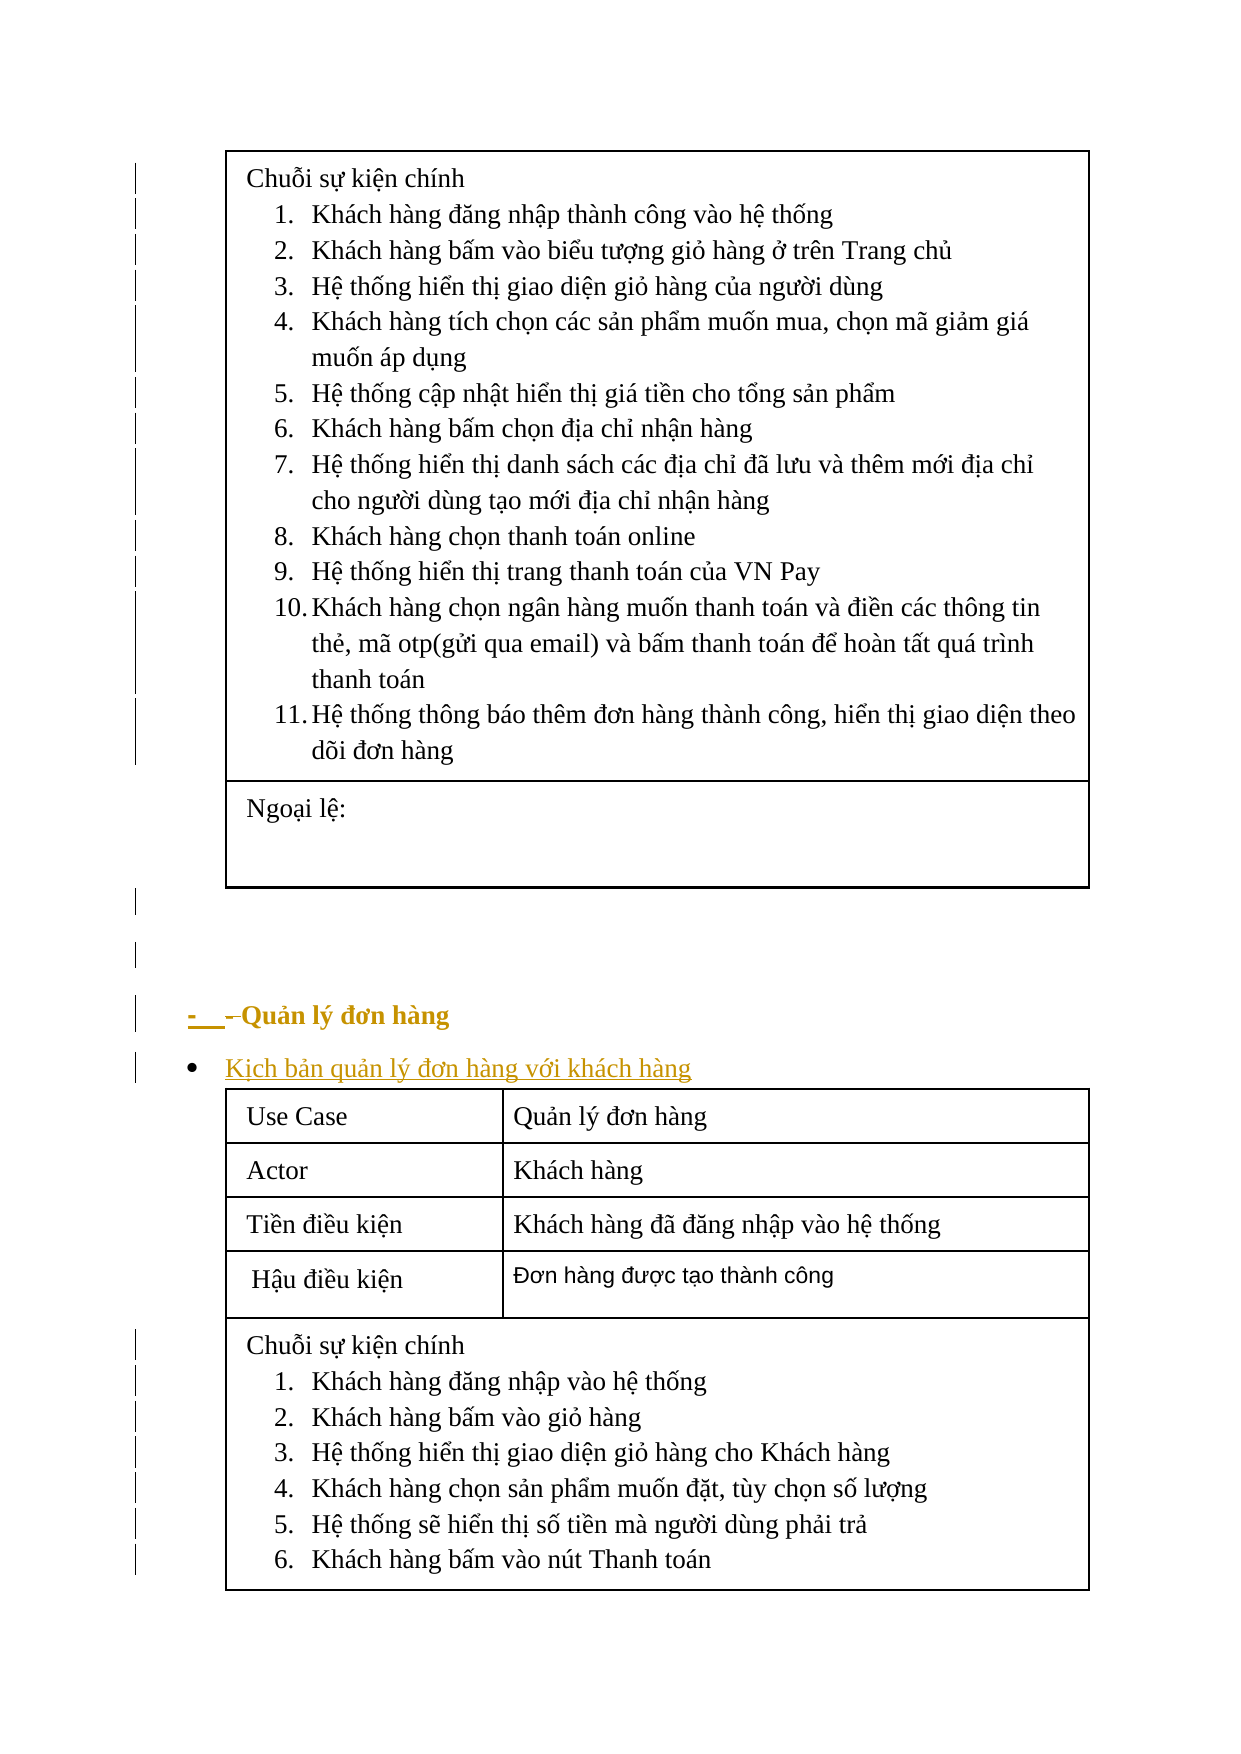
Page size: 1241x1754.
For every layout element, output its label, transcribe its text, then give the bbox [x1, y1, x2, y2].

table_cell Hậu điều kiện [227, 1252, 502, 1317]
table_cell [227, 1319, 1088, 1589]
table_cell Actor [227, 1144, 502, 1196]
table_cell Chuỗi sự kiện chính Khách hàng đăng nhập thành công vào hệ thống Khách hàng bấm vào biểu tượng giỏ hàng ở trên Trang chủ Hệ thống hiển thị giao diện giỏ hàng của người dùng Khách hàng tích chọn các sản phẩm muốn mua, chọn mã giảm giá muốn áp dụng Hệ thống cập nhật hiển thị giá tiền cho tổng sản phẩm Khách hàng bấm chọn địa chỉ nhận hàng Hệ thống hiển thị danh sách các địa chỉ đã lưu và thêm mới địa chỉ cho người dùng tạo mới địa chỉ nhận hàng Khách hàng chọn thanh toán online Hệ thống hiển thị trang thanh toán của VN Pay Khách hàng chọn ngân hàng muốn thanh toán và điền các thông tin thẻ, mã otp(gửi qua email) và bấm thanh toán để hoàn tất quá trình thanh toán Hệ thống thông báo thêm đơn hàng thành công, hiển thị giao diện theo dõi đơn hàng [227, 152, 1088, 779]
table_cell Ngoại lệ: [227, 782, 1088, 886]
table_header Use Case [227, 1090, 502, 1142]
table_cell Đơn hàng được tạo thành công [504, 1252, 1088, 1317]
table_cell Khách hàng đã đăng nhập vào hệ thống [504, 1198, 1088, 1250]
table_cell Tiền điều kiện [227, 1198, 502, 1250]
table_header Quản lý đơn hàng [504, 1090, 1088, 1142]
table_cell Khách hàng [504, 1144, 1088, 1196]
subtitle Quản lý đơn hàng [187, 995, 1090, 1032]
